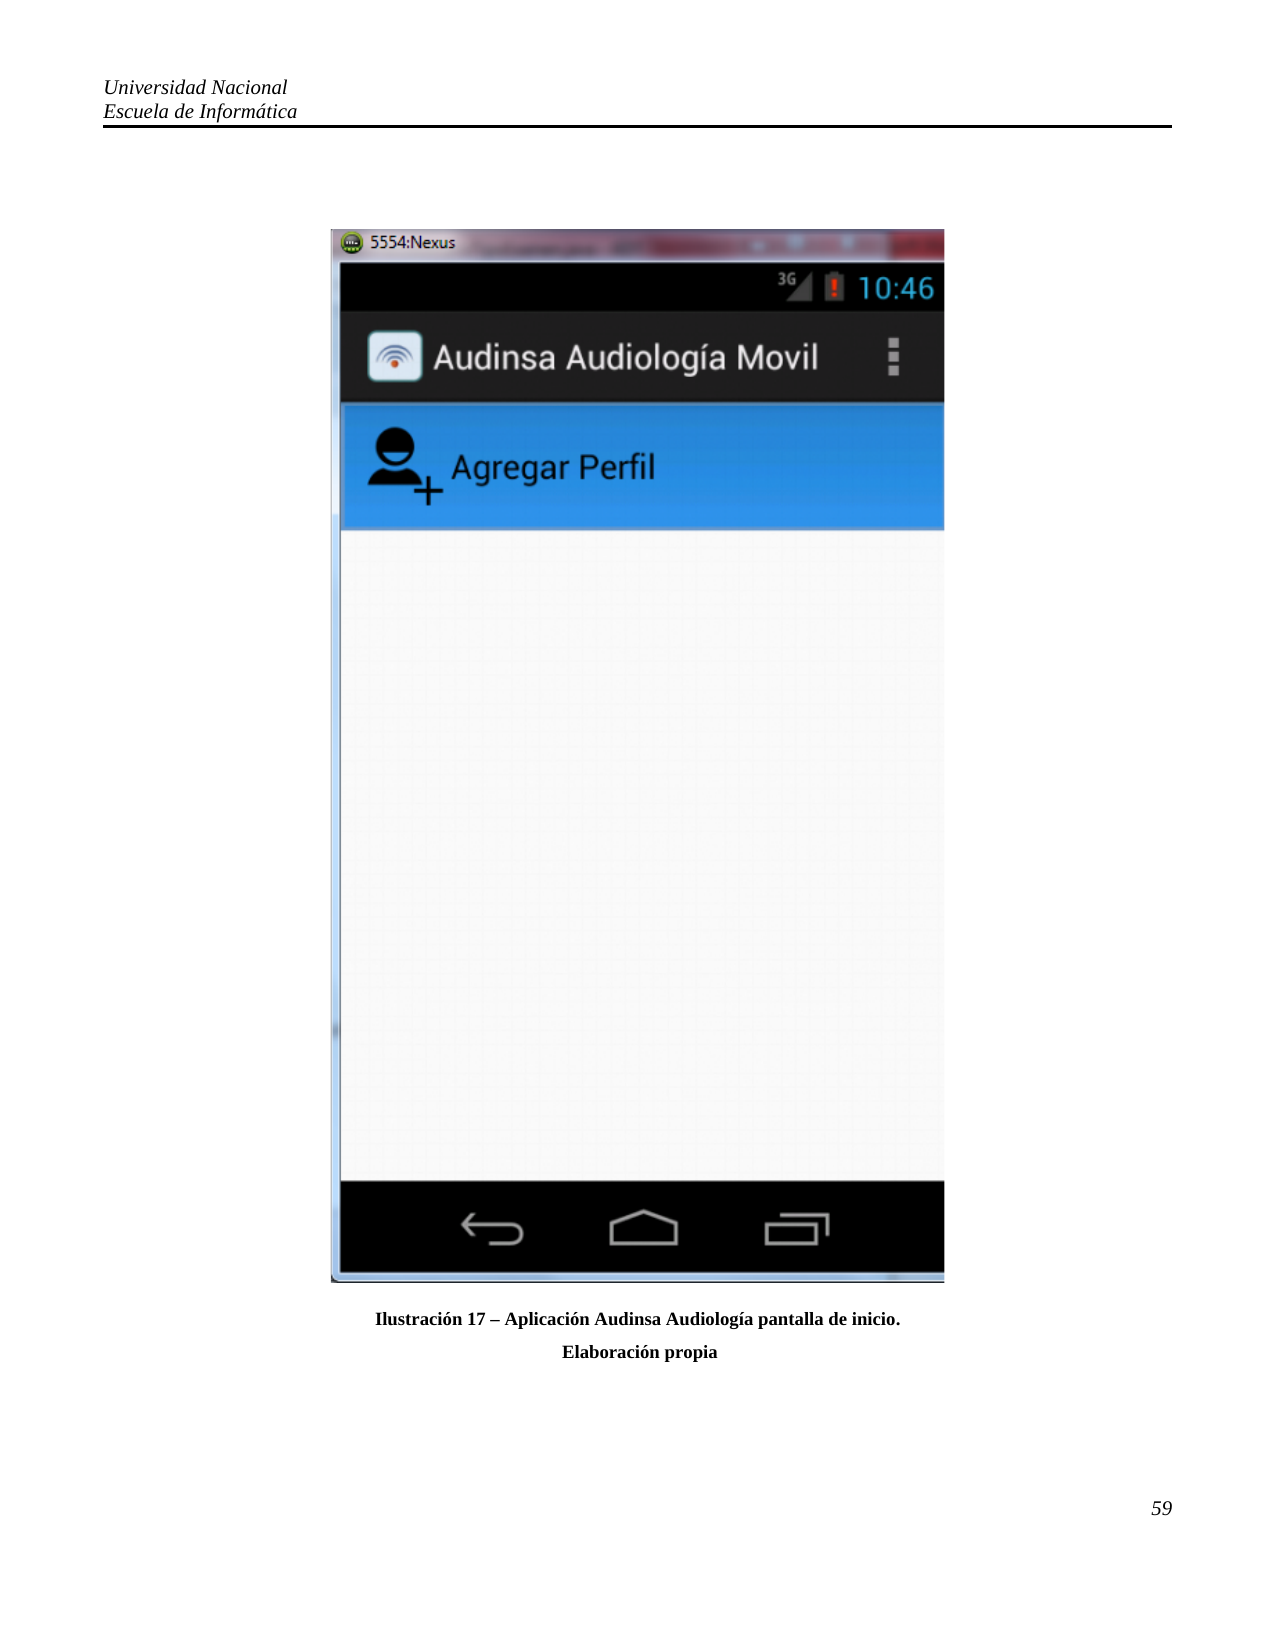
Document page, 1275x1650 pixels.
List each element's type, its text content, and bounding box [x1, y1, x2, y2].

text Ilustración 17 – Aplicación Audinsa Audiología pantalla de inicio. [103, 1308, 1172, 1330]
text Elaboración propia [103, 1341, 1172, 1362]
picture [330, 229, 945, 1283]
